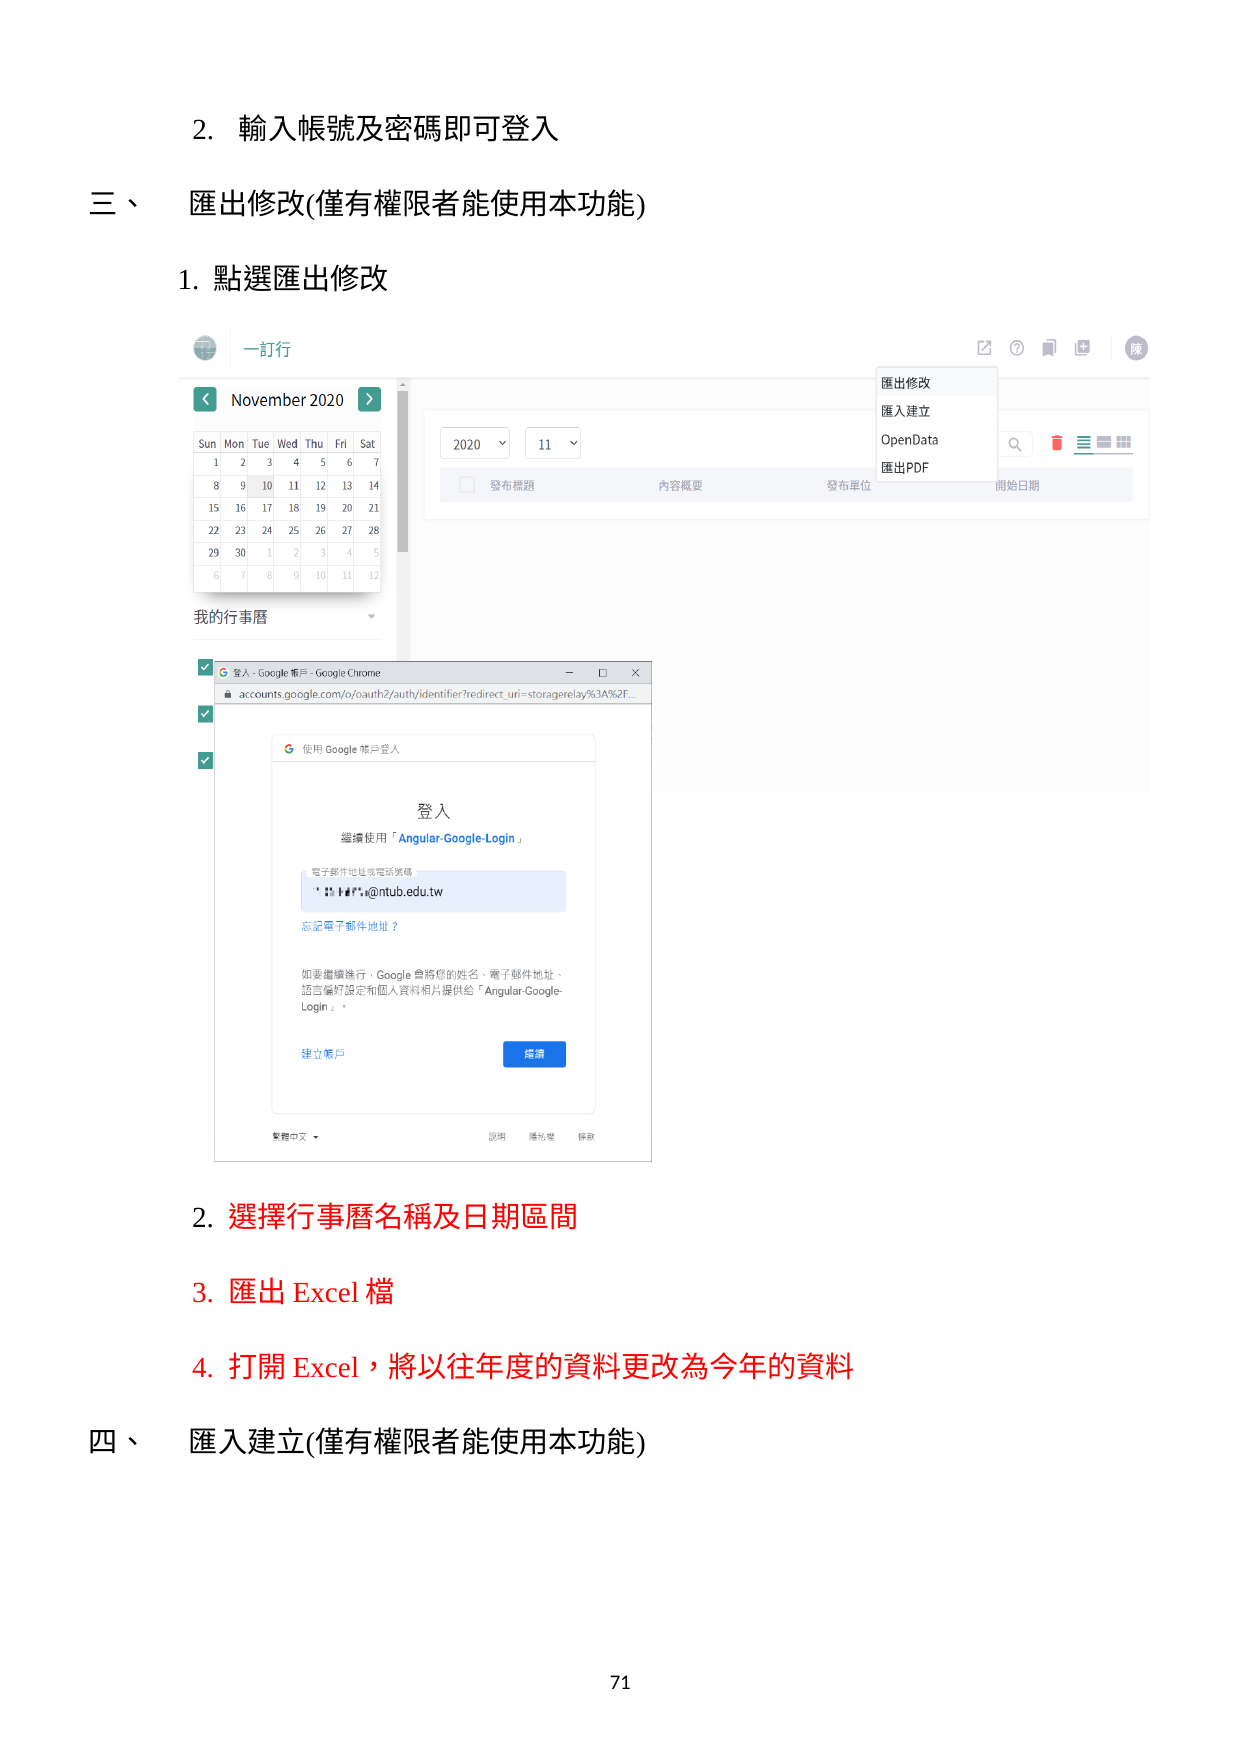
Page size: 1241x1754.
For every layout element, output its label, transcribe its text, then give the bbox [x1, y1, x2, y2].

text 4. 打開Excel，將以往年度的資料更改為今年的資料 [89, 1327, 1152, 1402]
text 3. 匯出Excel檔 [89, 1252, 1152, 1327]
list 輸入帳號及密碼即可登入 [192, 89, 1152, 164]
picture [178, 319, 1151, 1162]
text 1. 點選匯出修改 [89, 239, 1152, 314]
list 匯入建立(僅有權限者能使用本功能) [89, 1402, 1152, 1477]
list 匯出修改(僅有權限者能使用本功能) [89, 164, 1152, 239]
